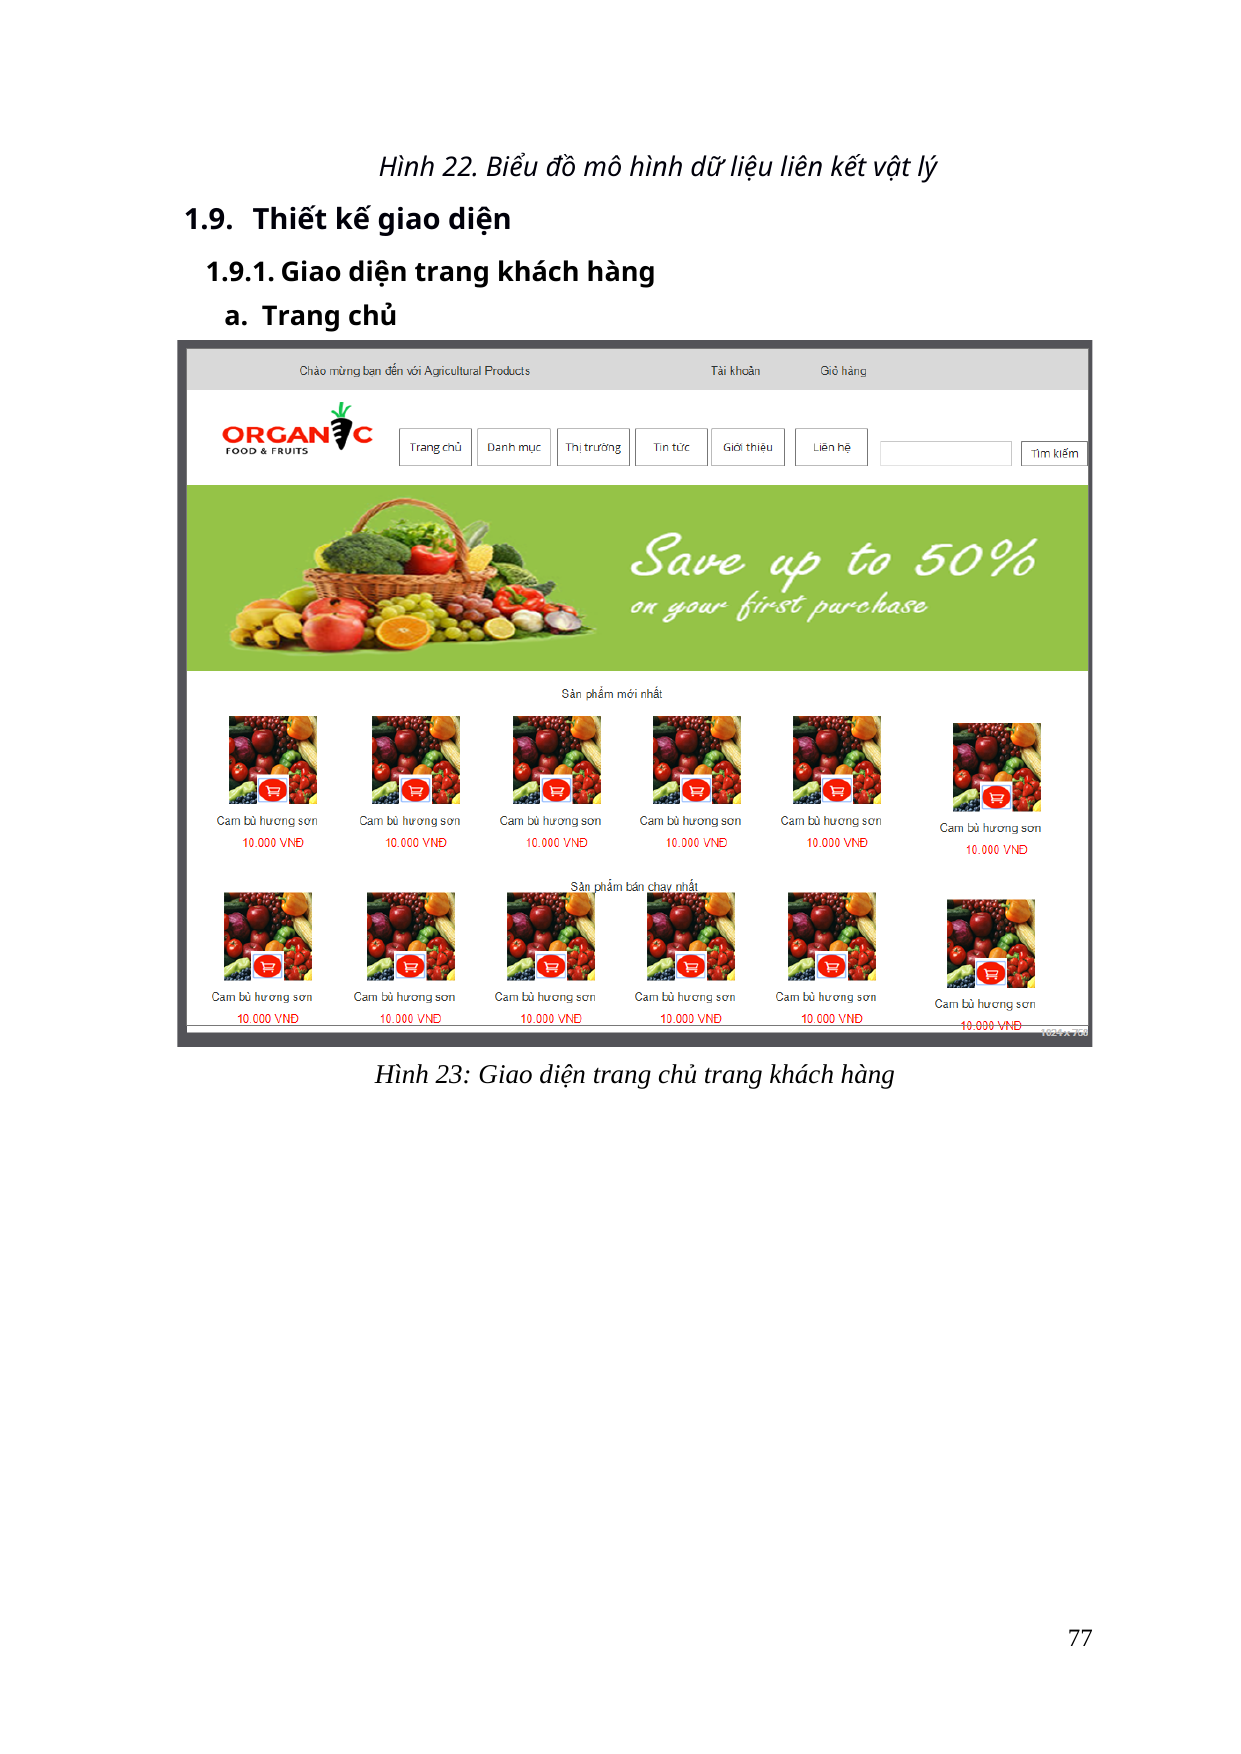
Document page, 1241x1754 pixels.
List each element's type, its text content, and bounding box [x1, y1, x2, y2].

picture [177, 340, 1093, 1047]
subtitle Thiết kế giao diện [183, 198, 1092, 238]
list Trang chủ [224, 296, 1092, 333]
list Giao diện trang khách hàng [205, 252, 1092, 289]
text Hình 22. Biểu đồ mô hình dữ liệu liên kết vật lý [207, 148, 1063, 184]
text Hình 23: Giao diện trang chủ trang khách hàng [177, 1058, 1092, 1089]
